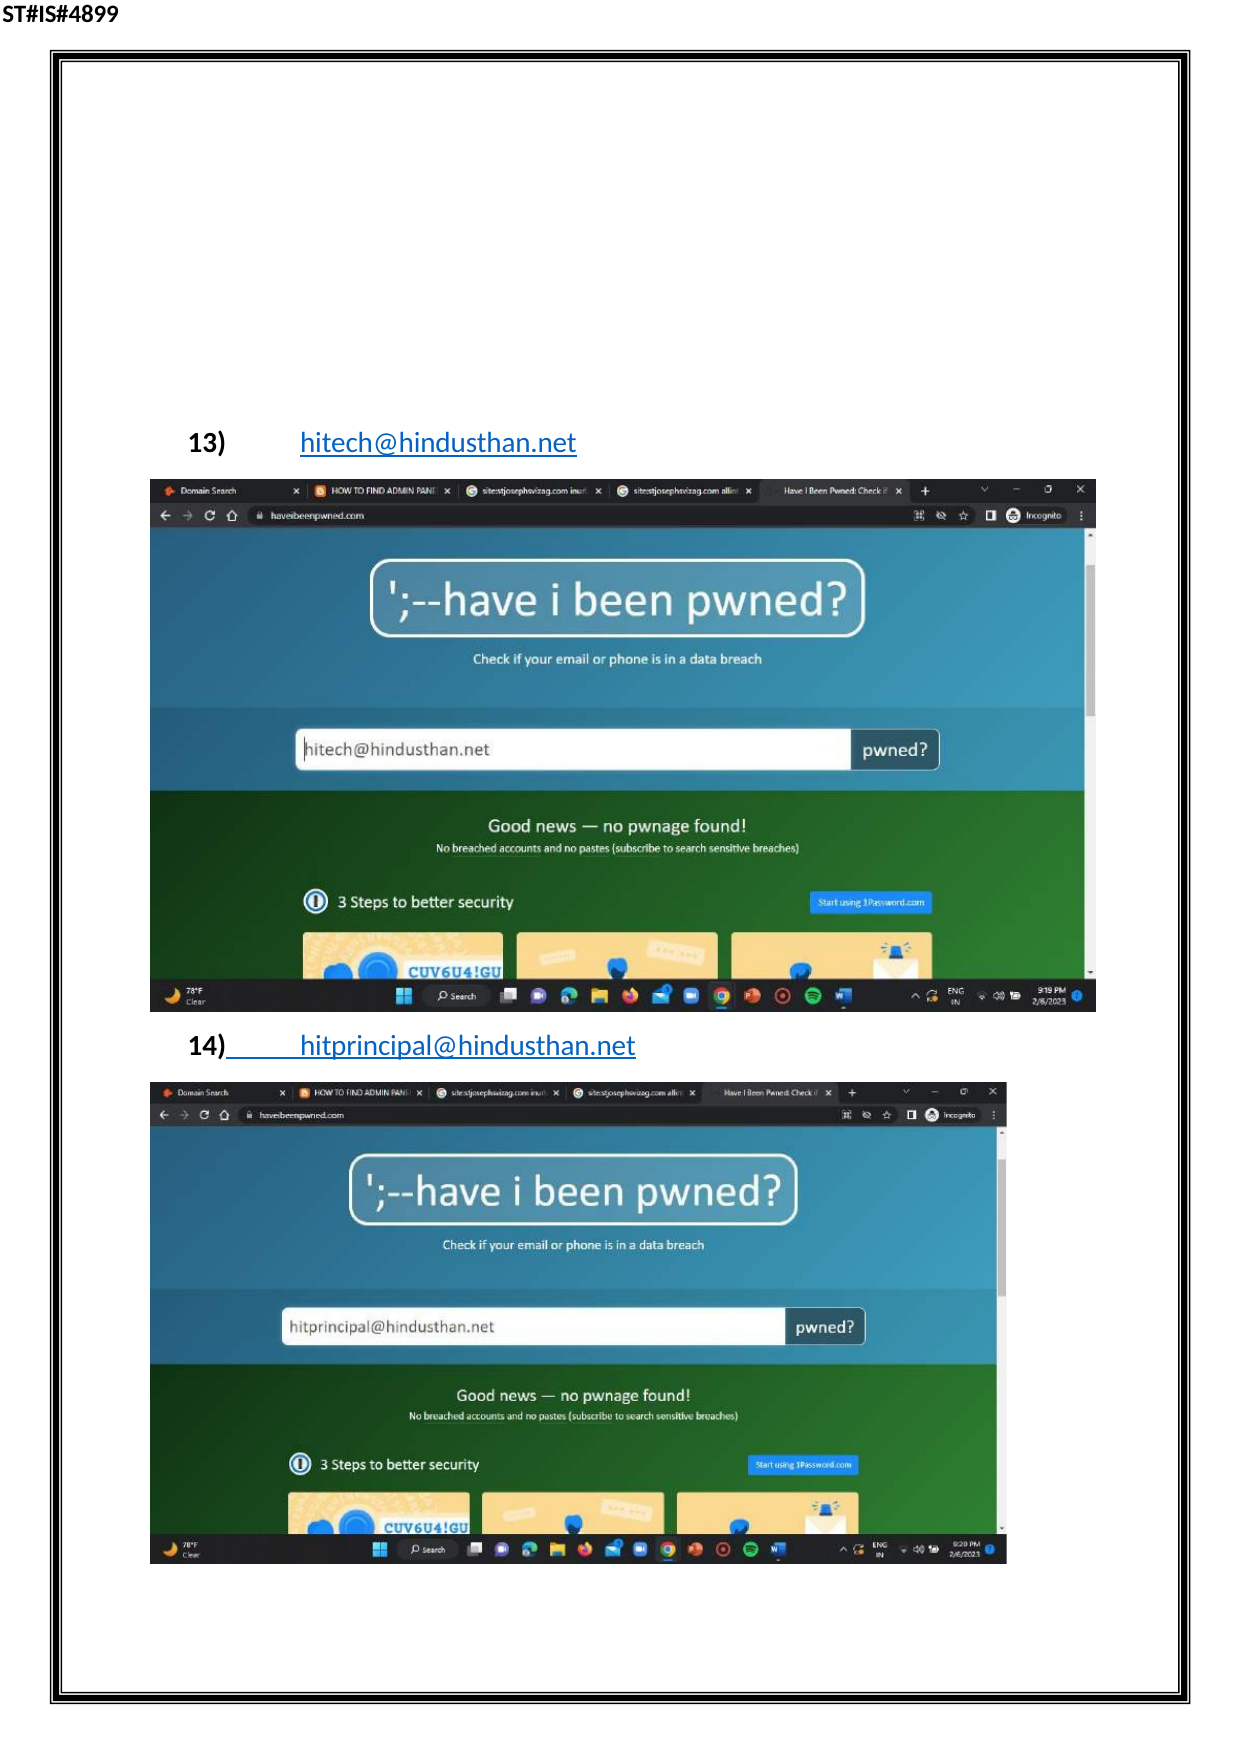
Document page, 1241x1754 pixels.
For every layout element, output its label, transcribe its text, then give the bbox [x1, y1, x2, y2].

picture [150, 1082, 1007, 1564]
picture [150, 479, 1096, 1012]
list hitech@hindusthan.net [187, 424, 1121, 460]
